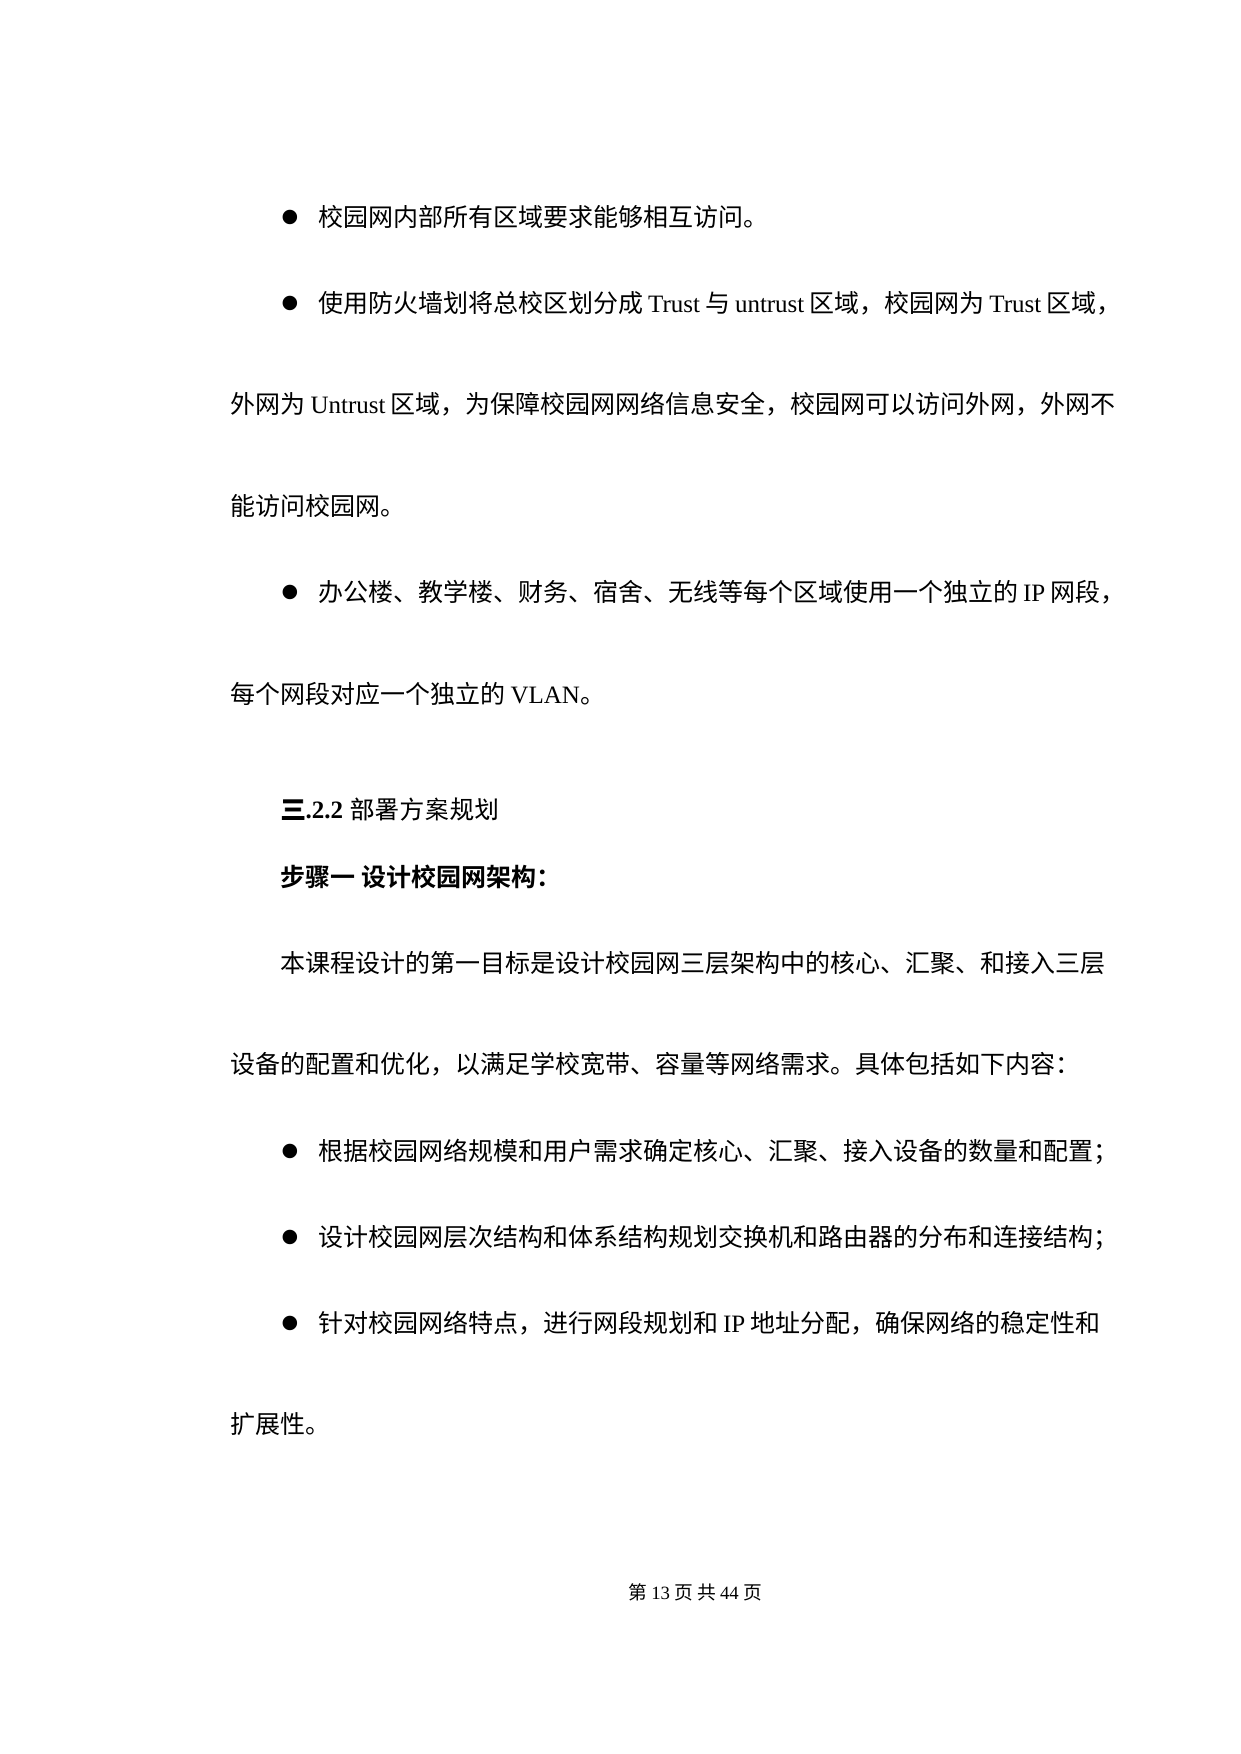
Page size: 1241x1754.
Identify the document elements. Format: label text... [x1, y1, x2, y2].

list 使用防火墙划将总校区划分成Trust与untrust区域，校园网为Trust区域，外网为Untrust区域，为保障校园网网络信息安全，校园网可以访问外网，外网不能访问校园网。 [230, 267, 1122, 539]
list 设计校园网架构： [280, 841, 1122, 909]
subtitle 部署方案规划 [230, 792, 1122, 826]
list 针对校园网络特点，进行网段规划和IP地址分配，确保网络的稳定性和扩展性。 [230, 1287, 1122, 1457]
list 办公楼、教学楼、财务、宿舍、无线等每个区域使用一个独立的IP网段，每个网段对应一个独立的VLAN。 [230, 557, 1122, 727]
list 设计校园网层次结构和体系结构规划交换机和路由器的分布和连接结构； [230, 1201, 1122, 1269]
list 校园网内部所有区域要求能够相互访问。 [230, 181, 1122, 249]
text 本课程设计的第一目标是设计校园网三层架构中的核心、汇聚、和接入三层设备的配置和优化，以满足学校宽带、容量等网络需求。具体包括如下内容： [230, 927, 1122, 1097]
list 根据校园网络规模和用户需求确定核心、汇聚、接入设备的数量和配置； [230, 1115, 1122, 1183]
